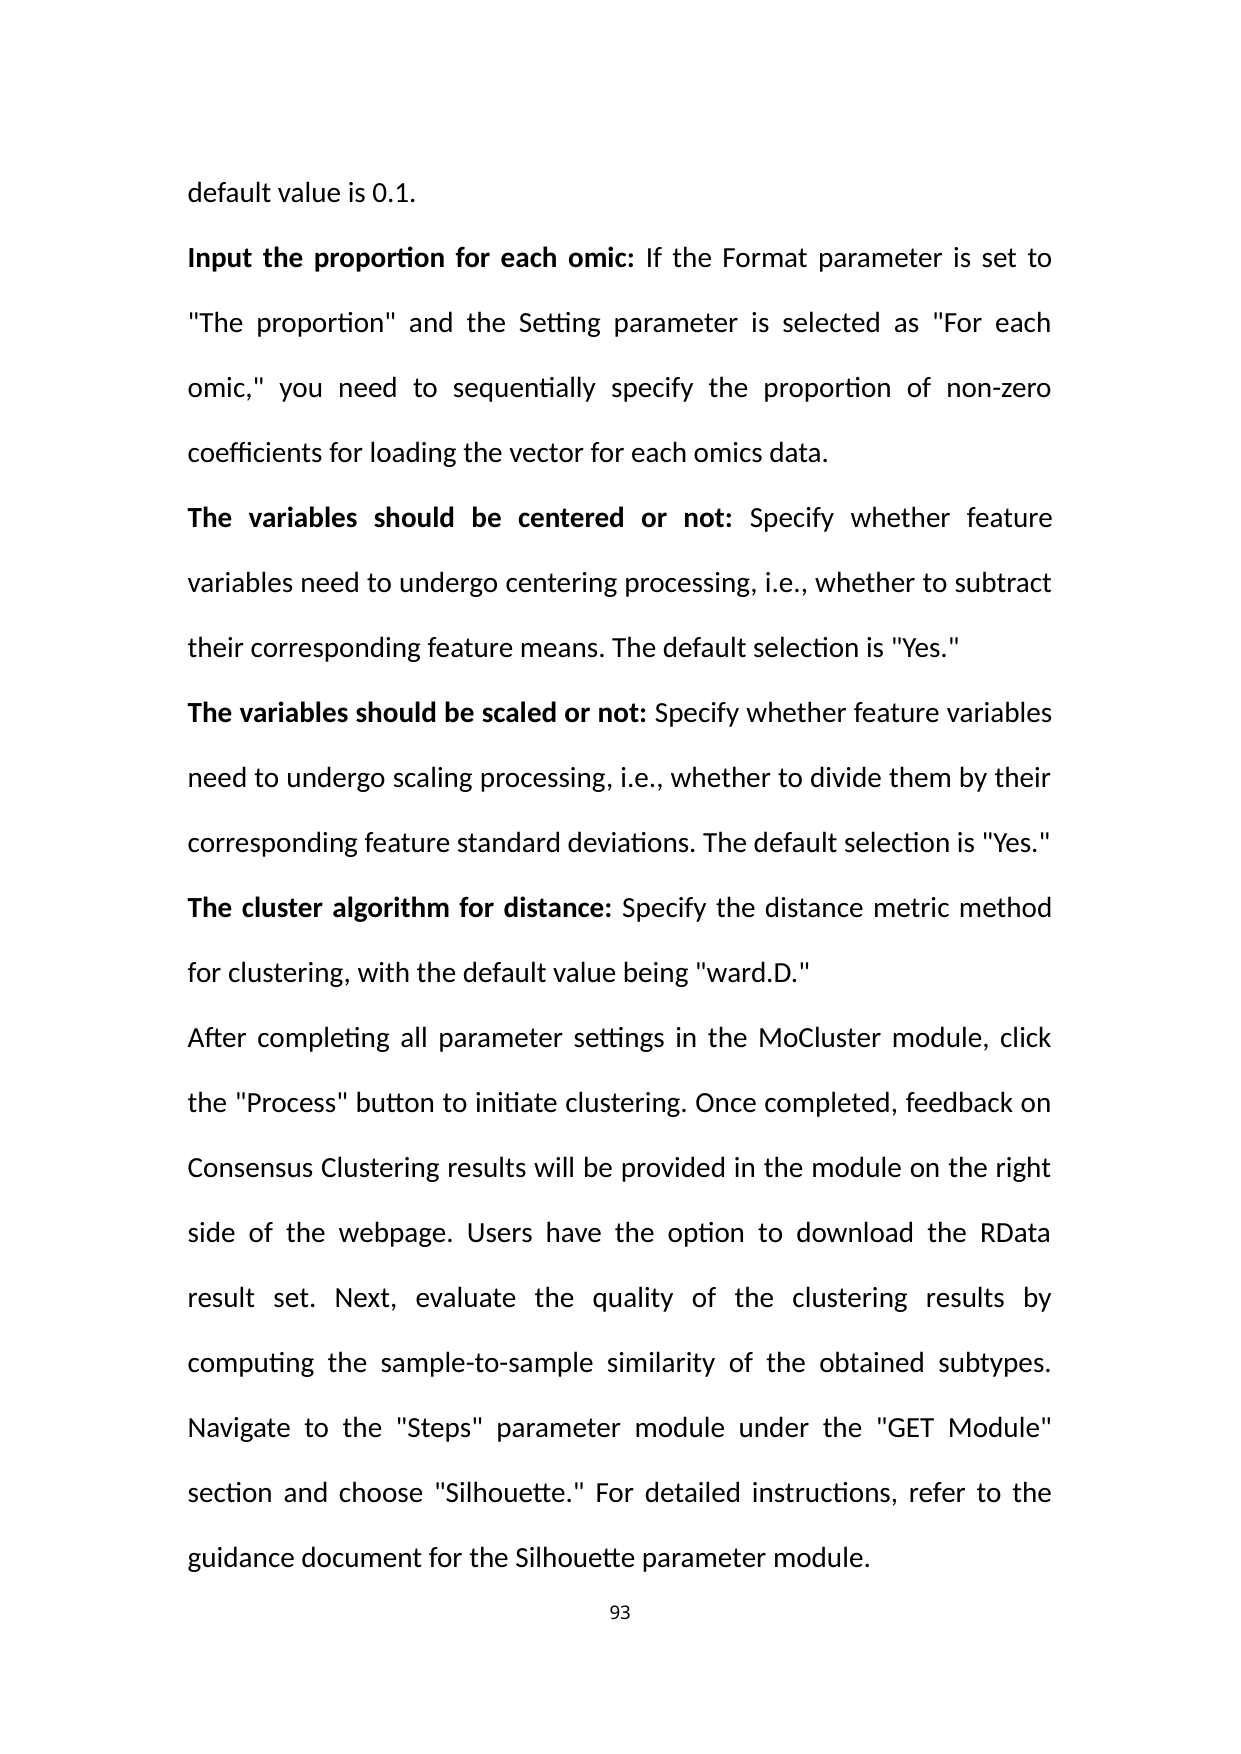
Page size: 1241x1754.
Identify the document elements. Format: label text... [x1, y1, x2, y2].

text The variables should be centered or not: Specify whether feature variables need to undergo centering processing, i.e., whether to subtract their corresponding feature means. The default selection is "Yes." [187, 485, 1053, 680]
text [187, 160, 1053, 225]
text After completing all parameter settings in the MoCluster module, click the "Process" button to initiate clustering. Once completed, feedback on Consensus Clustering results will be provided in the module on the right side of the webpage. Users have the option to download the RData result set. Next, evaluate the quality of the clustering results by computing the sample-to-sample similarity of the obtained subtypes. Navigate to the "Steps" parameter module under the "GET Module" section and choose "Silhouette." For detailed instructions, refer to the guidance document for the Silhouette parameter module. [187, 1005, 1053, 1590]
text Input the proportion for each omic: If the Format parameter is set to "The proportion" and the Setting parameter is selected as "For each omic," you need to sequentially specify the proportion of non-zero coefficients for loading the vector for each omics data. [187, 225, 1053, 485]
text The cluster algorithm for distance: Specify the distance metric method for clustering, with the default value being "ward.D." [187, 875, 1053, 1005]
text The variables should be scaled or not: Specify whether feature variables need to undergo scaling processing, i.e., whether to divide them by their corresponding feature standard deviations. The default selection is "Yes." [187, 680, 1053, 875]
